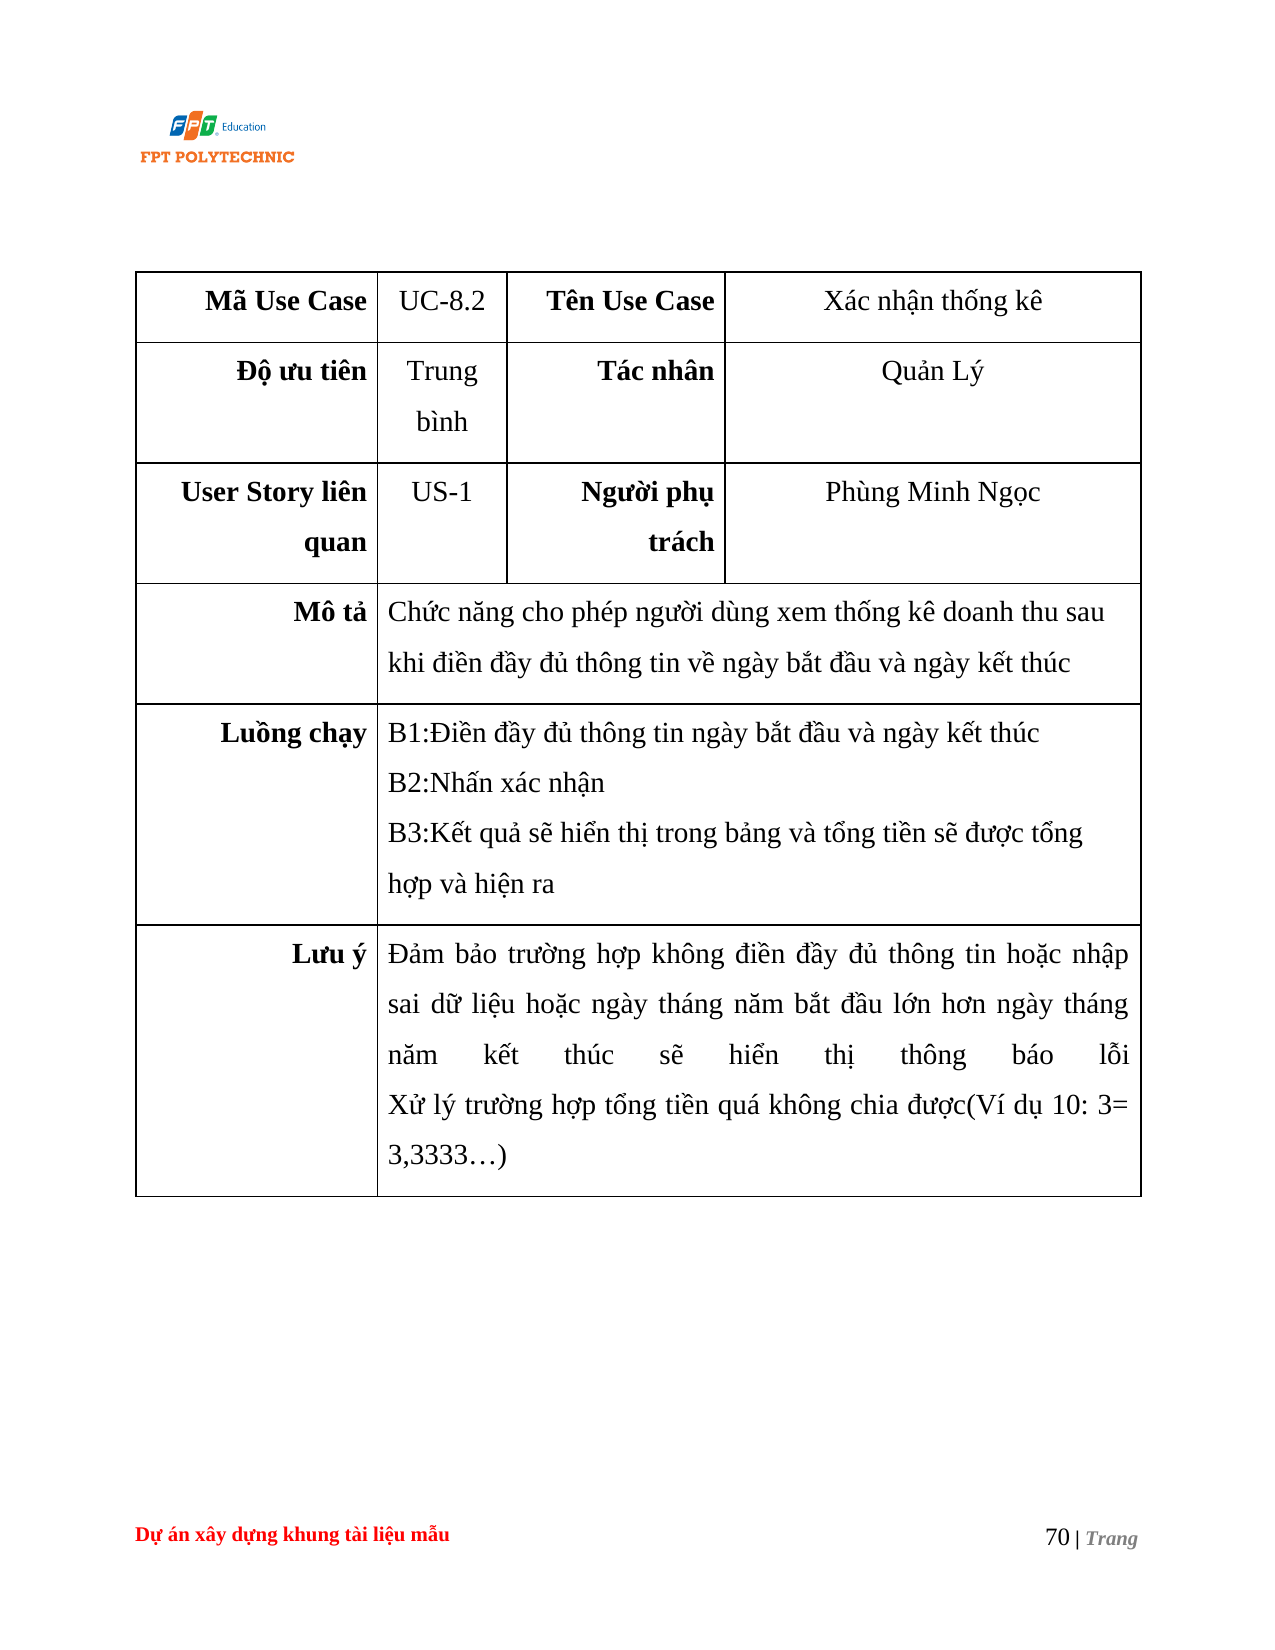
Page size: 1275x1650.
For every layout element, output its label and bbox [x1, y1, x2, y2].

picture [135, 103, 299, 175]
